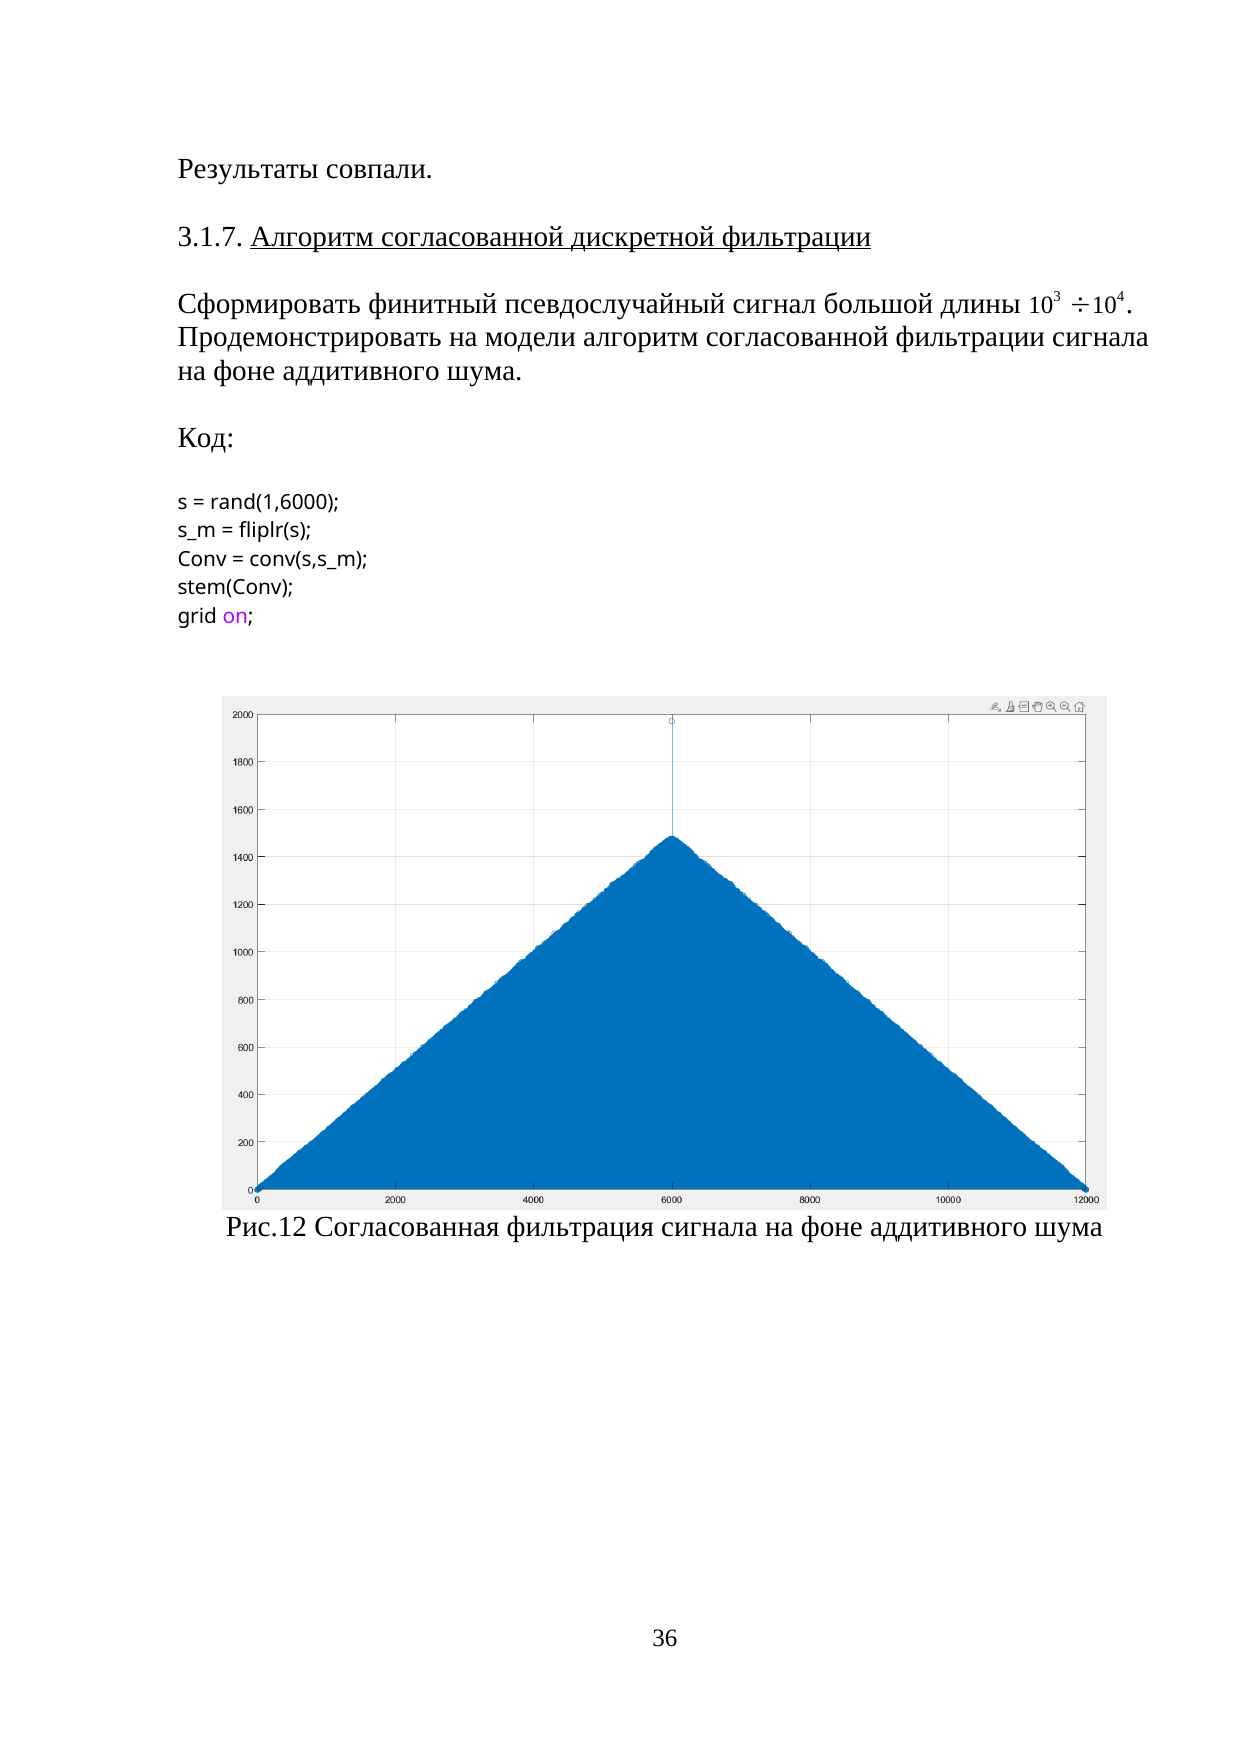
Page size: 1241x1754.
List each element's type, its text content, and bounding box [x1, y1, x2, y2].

text stem(Conv); [177, 572, 1152, 601]
text Рис.12 Согласованная фильтрация сигнала на фоне аддитивного шума [177, 1209, 1152, 1243]
text Результаты совпали. [177, 152, 1152, 185]
text s_m = fliplr(s); [177, 516, 1152, 544]
text Conv = conv(s,s_m); [177, 544, 1152, 572]
text Сформировать финитный псевдослучайный сигнал большой длины . Продемонстрировать на модели алгоритм согласованной фильтрации сигнала на фоне аддитивного шума. [177, 286, 1152, 387]
text 3.1.7. Алгоритм согласованной дискретной фильтрации [177, 219, 1152, 252]
text Код: [177, 420, 1152, 454]
text grid on; [177, 601, 1152, 629]
picture [222, 696, 1107, 1210]
text s = rand(1,6000); [177, 487, 1152, 516]
